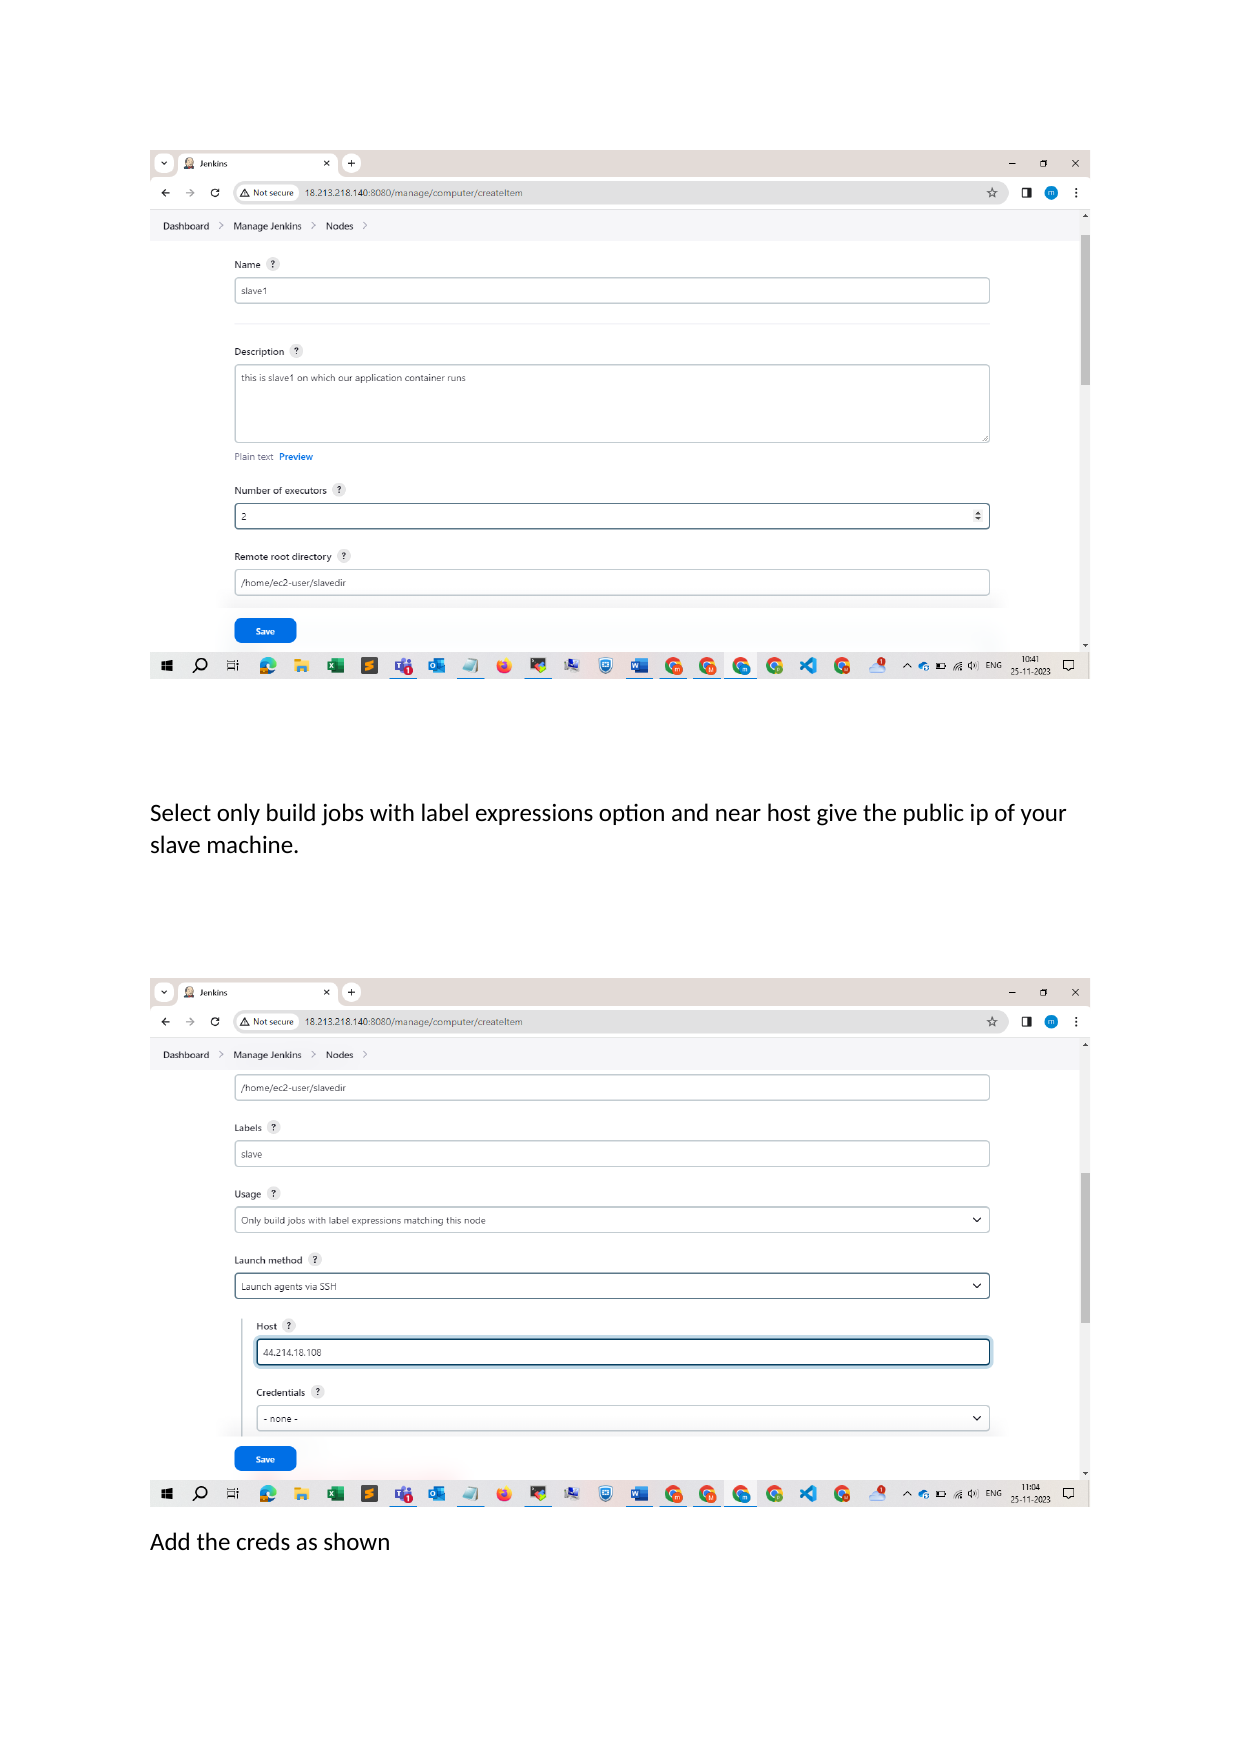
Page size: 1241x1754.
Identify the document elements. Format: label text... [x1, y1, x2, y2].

text Add the creds as shown [150, 1526, 1090, 1556]
picture [150, 150, 1091, 679]
picture [150, 978, 1091, 1507]
text Select only build jobs with label expressions option and near host give the public ip of your slave machine. [150, 797, 1090, 860]
